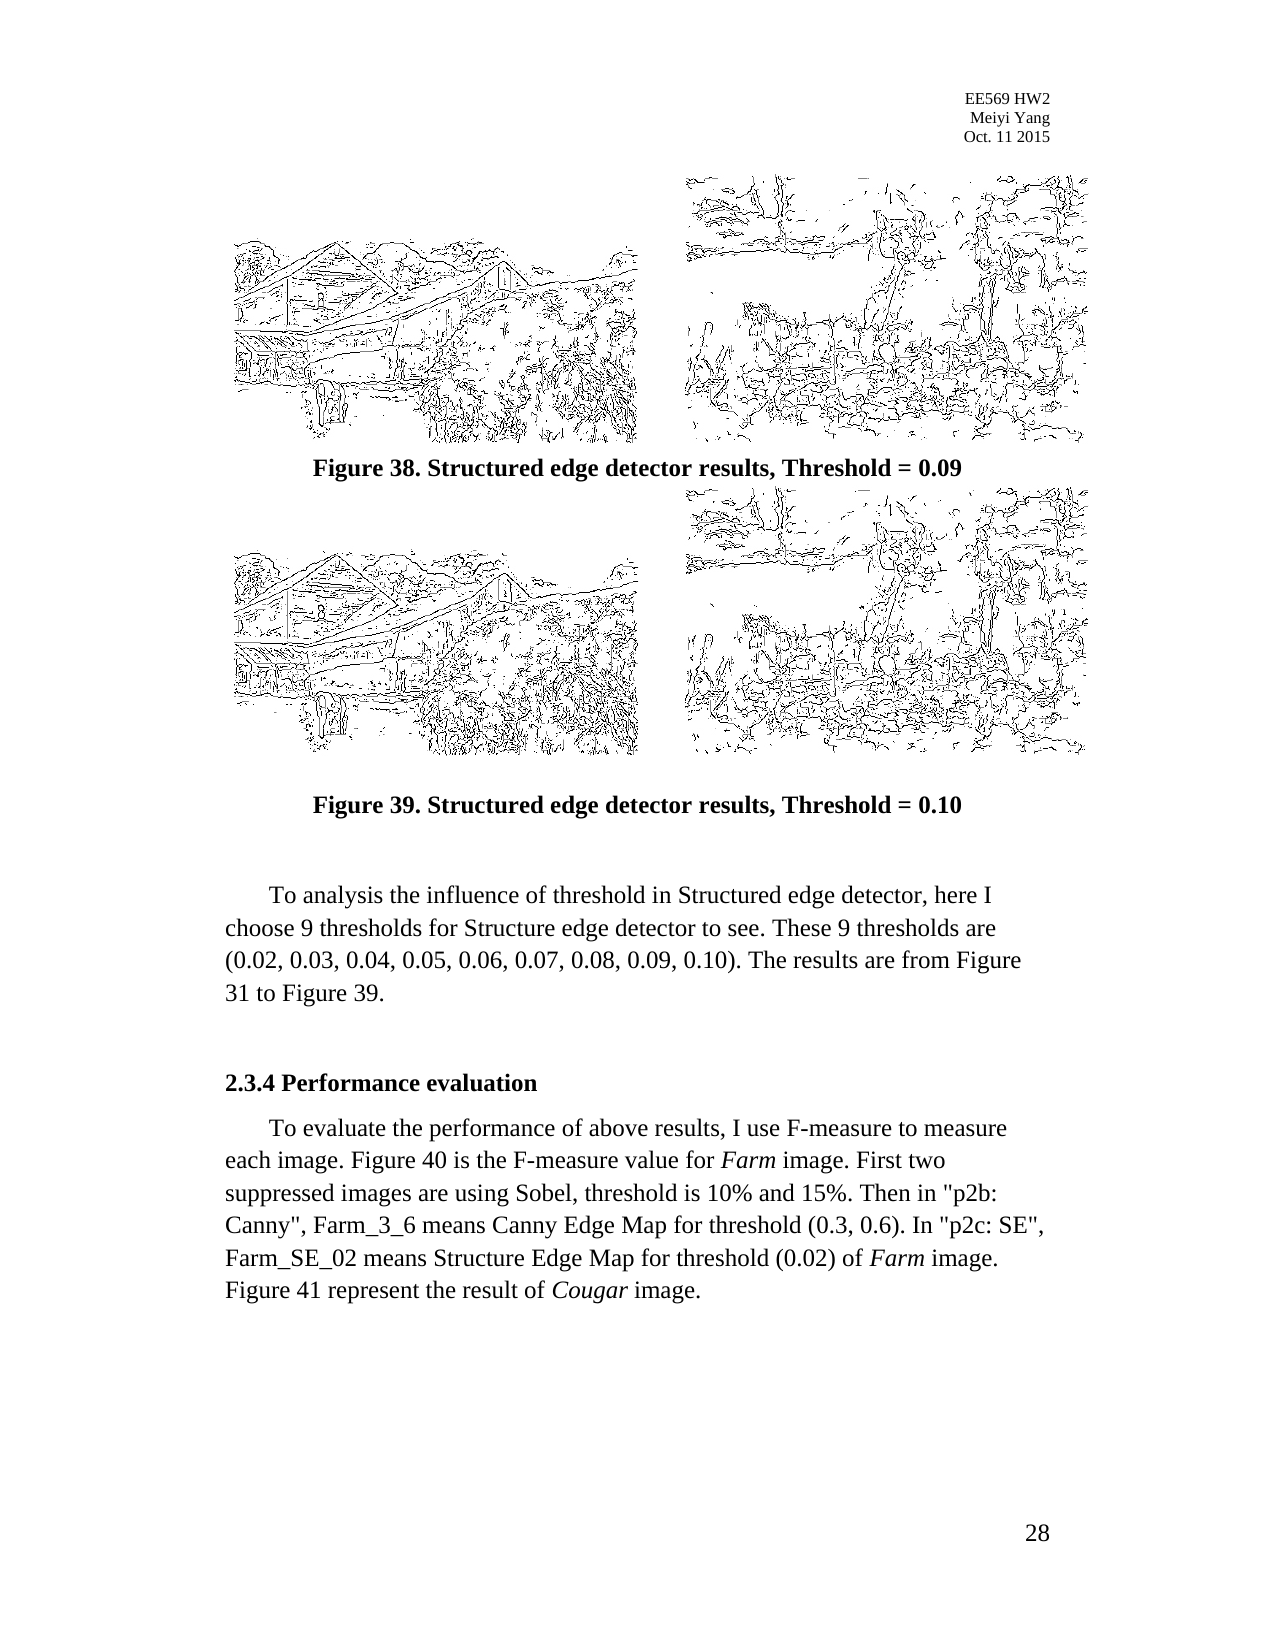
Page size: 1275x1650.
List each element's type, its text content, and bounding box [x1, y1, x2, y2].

text To analysis the influence of threshold in Structured edge detector, here I choose 9 thresholds for Structure edge detector to see. These 9 thresholds are (0.02, 0.03, 0.04, 0.05, 0.06, 0.07, 0.08, 0.09, 0.10). The results are from Figure 31 to Figure 39. [225, 879, 1050, 1009]
text To evaluate the performance of above results, I use F-measure to measure each image. Figure 40 is the F-measure value for Farm image. First two suppressed images are using Sobel, threshold is 10% and 15%. Then in "p2b: Canny", Farm_3_6 means Canny Edge Map for threshold (0.3, 0.6). In "p2c: SE", Farm_SE_02 means Structure Edge Map for threshold (0.02) of Farm image. Figure 41 represent the result of Cougar image. [225, 1111, 1050, 1306]
picture [233, 174, 638, 444]
picture [233, 485, 639, 756]
text 2.3.4 Performance evaluation [225, 1066, 1050, 1099]
picture [683, 485, 1089, 756]
picture [683, 173, 1089, 444]
